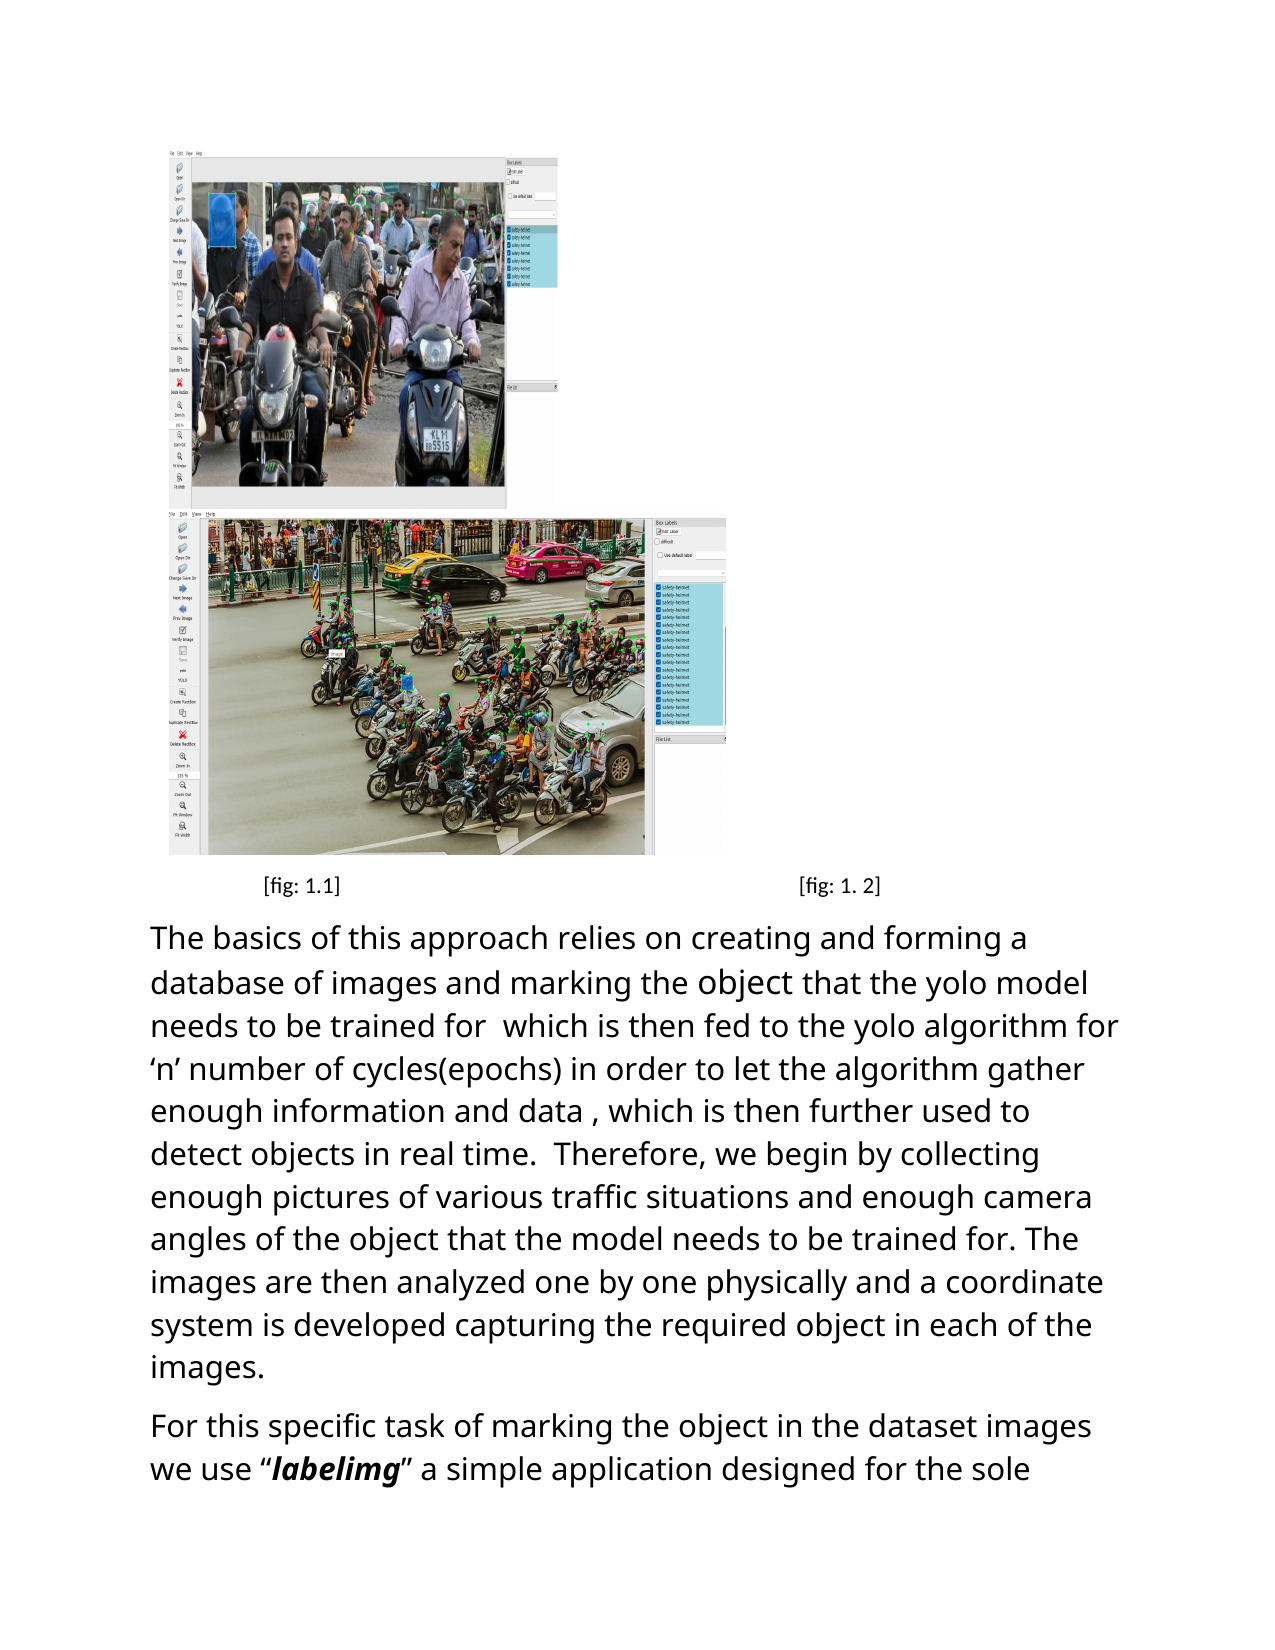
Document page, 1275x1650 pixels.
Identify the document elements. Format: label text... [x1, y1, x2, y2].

text [fig: 1.1] [fig: 1. 2] [150, 872, 1125, 899]
text The basics of this approach relies on creating and forming a database of images and marking the object that the yolo model needs to be trained for which is then fed to the yolo algorithm for ‘n’ number of cycles(epochs) in order to let the algorithm gather enough information and data , which is then further used to detect objects in real time. Therefore, we begin by collecting enough pictures of various traffic situations and enough camera angles of the object that the model needs to be trained for. The images are then analyzed one by one physically and a coordinate system is developed capturing the required object in each of the images. [150, 916, 1125, 1388]
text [150, 1404, 1125, 1489]
